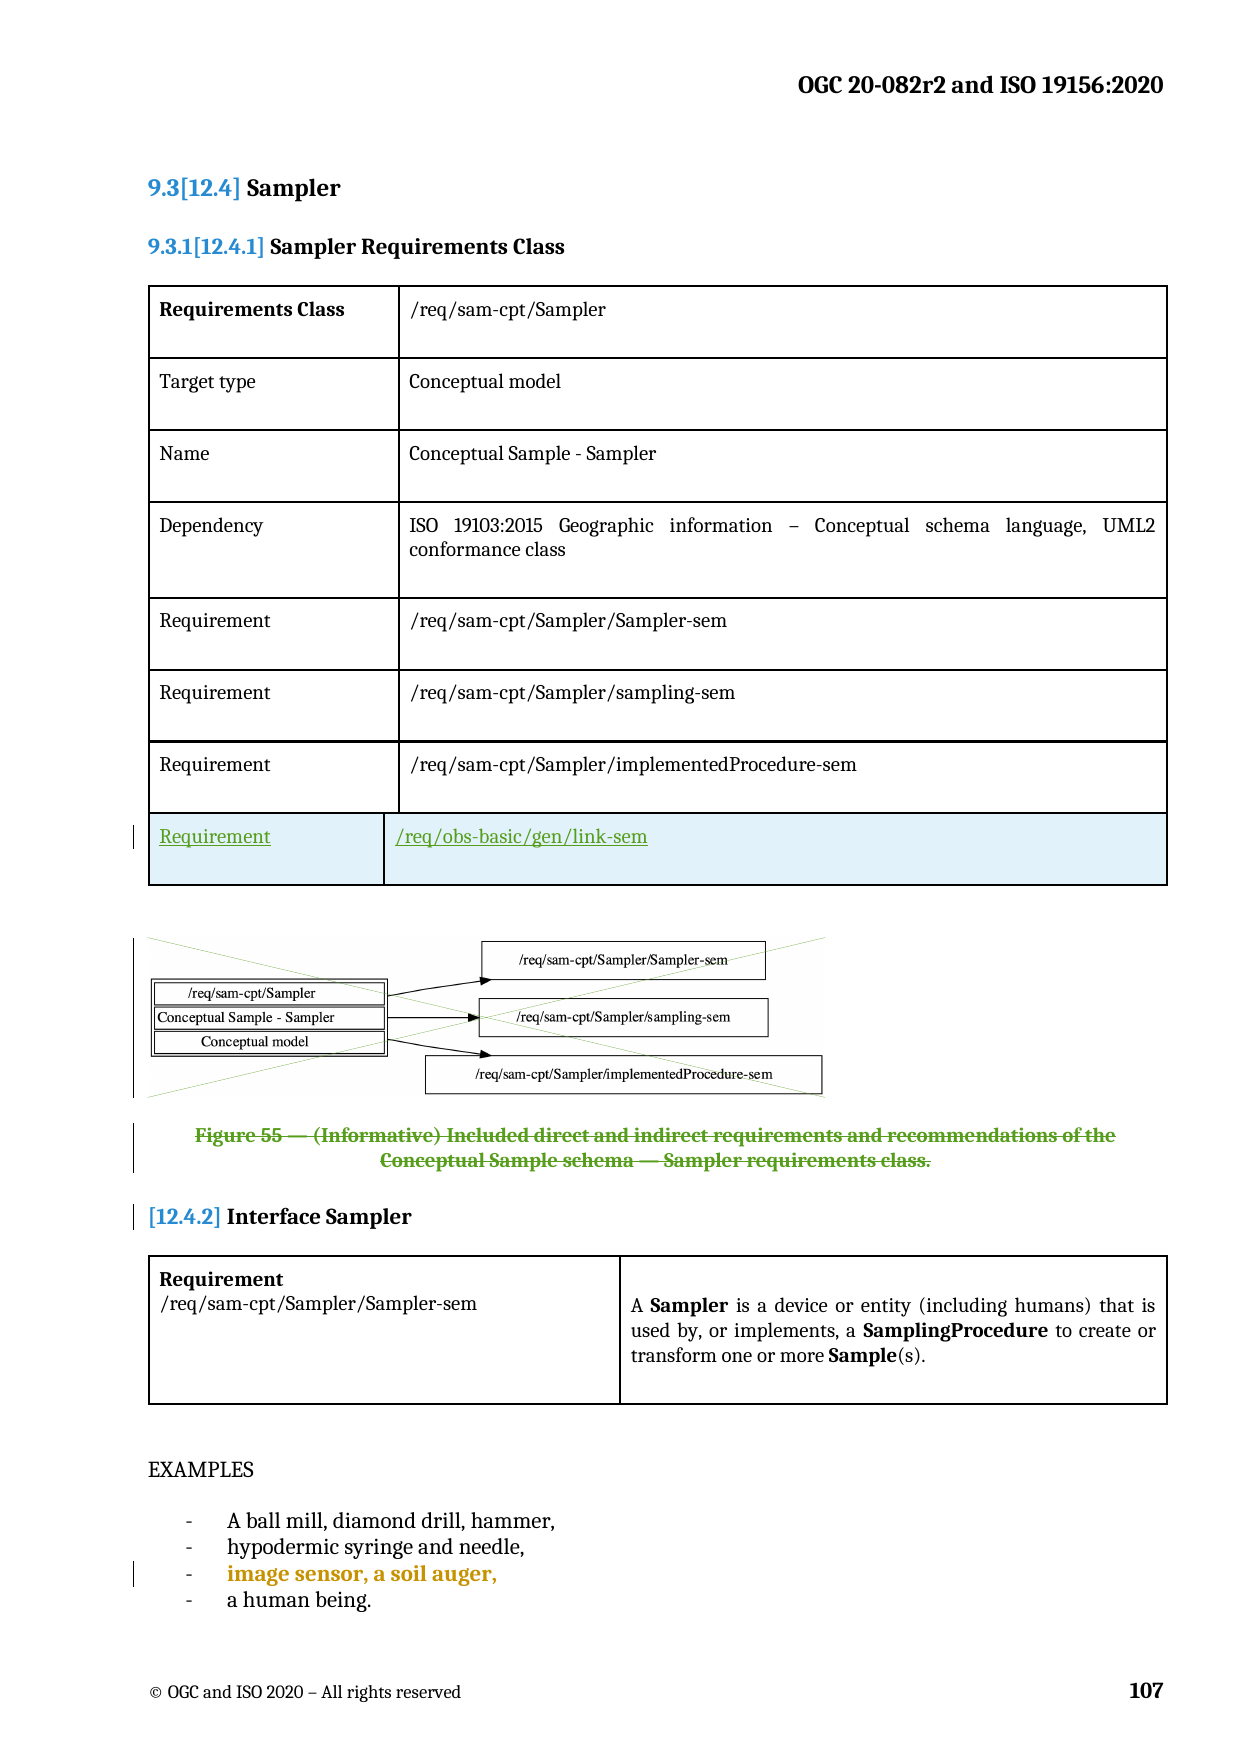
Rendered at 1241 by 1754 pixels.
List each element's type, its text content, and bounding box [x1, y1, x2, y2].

picture [147, 938, 483, 1097]
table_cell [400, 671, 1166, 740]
list a human being. [185, 1587, 1163, 1613]
subtitle Interface Sampler [148, 1204, 1163, 1230]
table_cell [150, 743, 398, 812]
picture [489, 938, 826, 1097]
list image sensor, a soil auger, [185, 1561, 1163, 1587]
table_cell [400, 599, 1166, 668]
list A ball mill, diamond drill, hammer, [185, 1508, 1163, 1534]
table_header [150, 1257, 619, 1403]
list hypodermic syringe and needle, [185, 1534, 1163, 1561]
picture [150, 937, 822, 1017]
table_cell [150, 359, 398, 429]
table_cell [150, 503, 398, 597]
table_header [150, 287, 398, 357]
subtitle Sampler [148, 174, 1163, 203]
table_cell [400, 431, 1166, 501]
text EXAMPLES [148, 1456, 1163, 1483]
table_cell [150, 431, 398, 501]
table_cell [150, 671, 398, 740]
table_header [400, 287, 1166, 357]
subtitle Sampler Requirements Class [148, 234, 1163, 260]
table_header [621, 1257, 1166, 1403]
picture [150, 1018, 822, 1098]
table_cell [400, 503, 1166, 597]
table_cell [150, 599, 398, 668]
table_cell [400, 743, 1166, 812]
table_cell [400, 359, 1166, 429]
